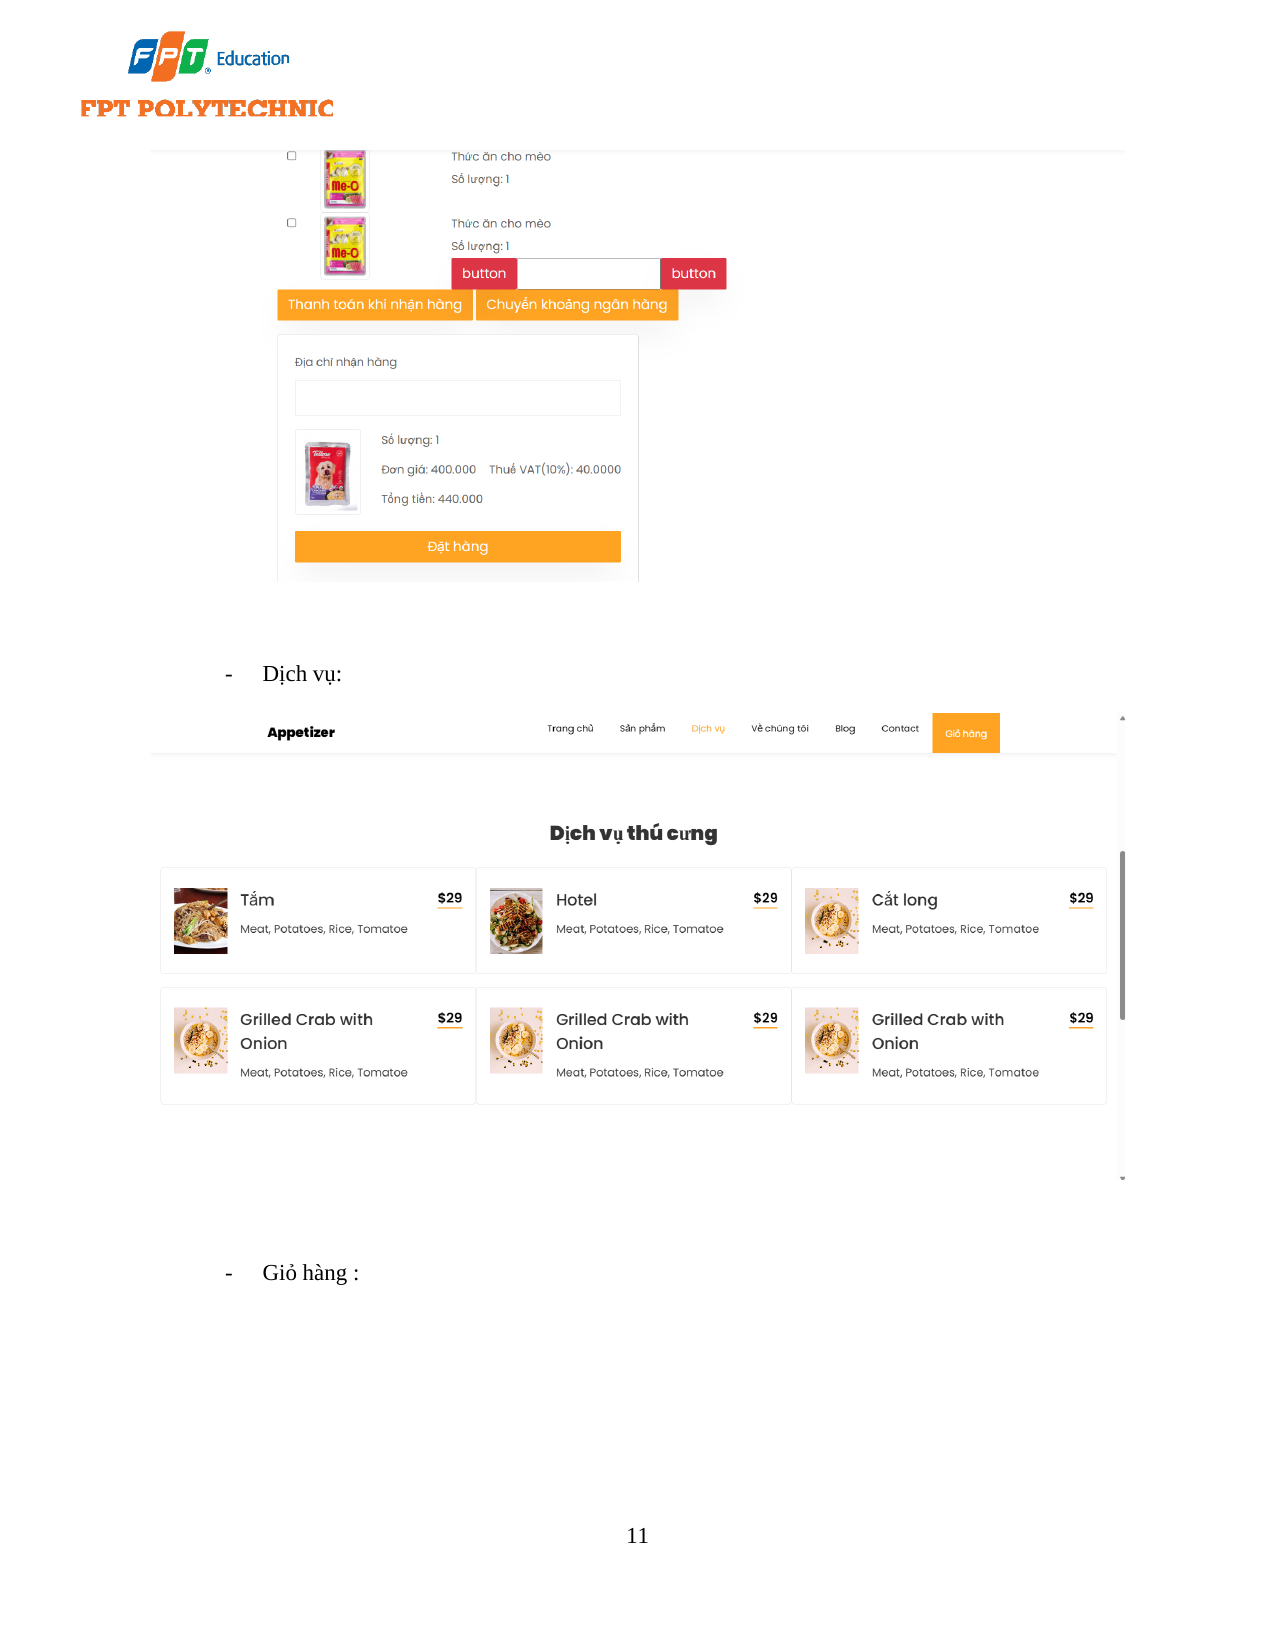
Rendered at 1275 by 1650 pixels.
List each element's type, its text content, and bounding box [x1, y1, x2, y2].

picture [79, 31, 333, 116]
list Dịch vụ: [225, 660, 1125, 687]
picture [150, 713, 1125, 1180]
list Giỏ hàng : [225, 1259, 1125, 1285]
picture [150, 150, 1125, 582]
